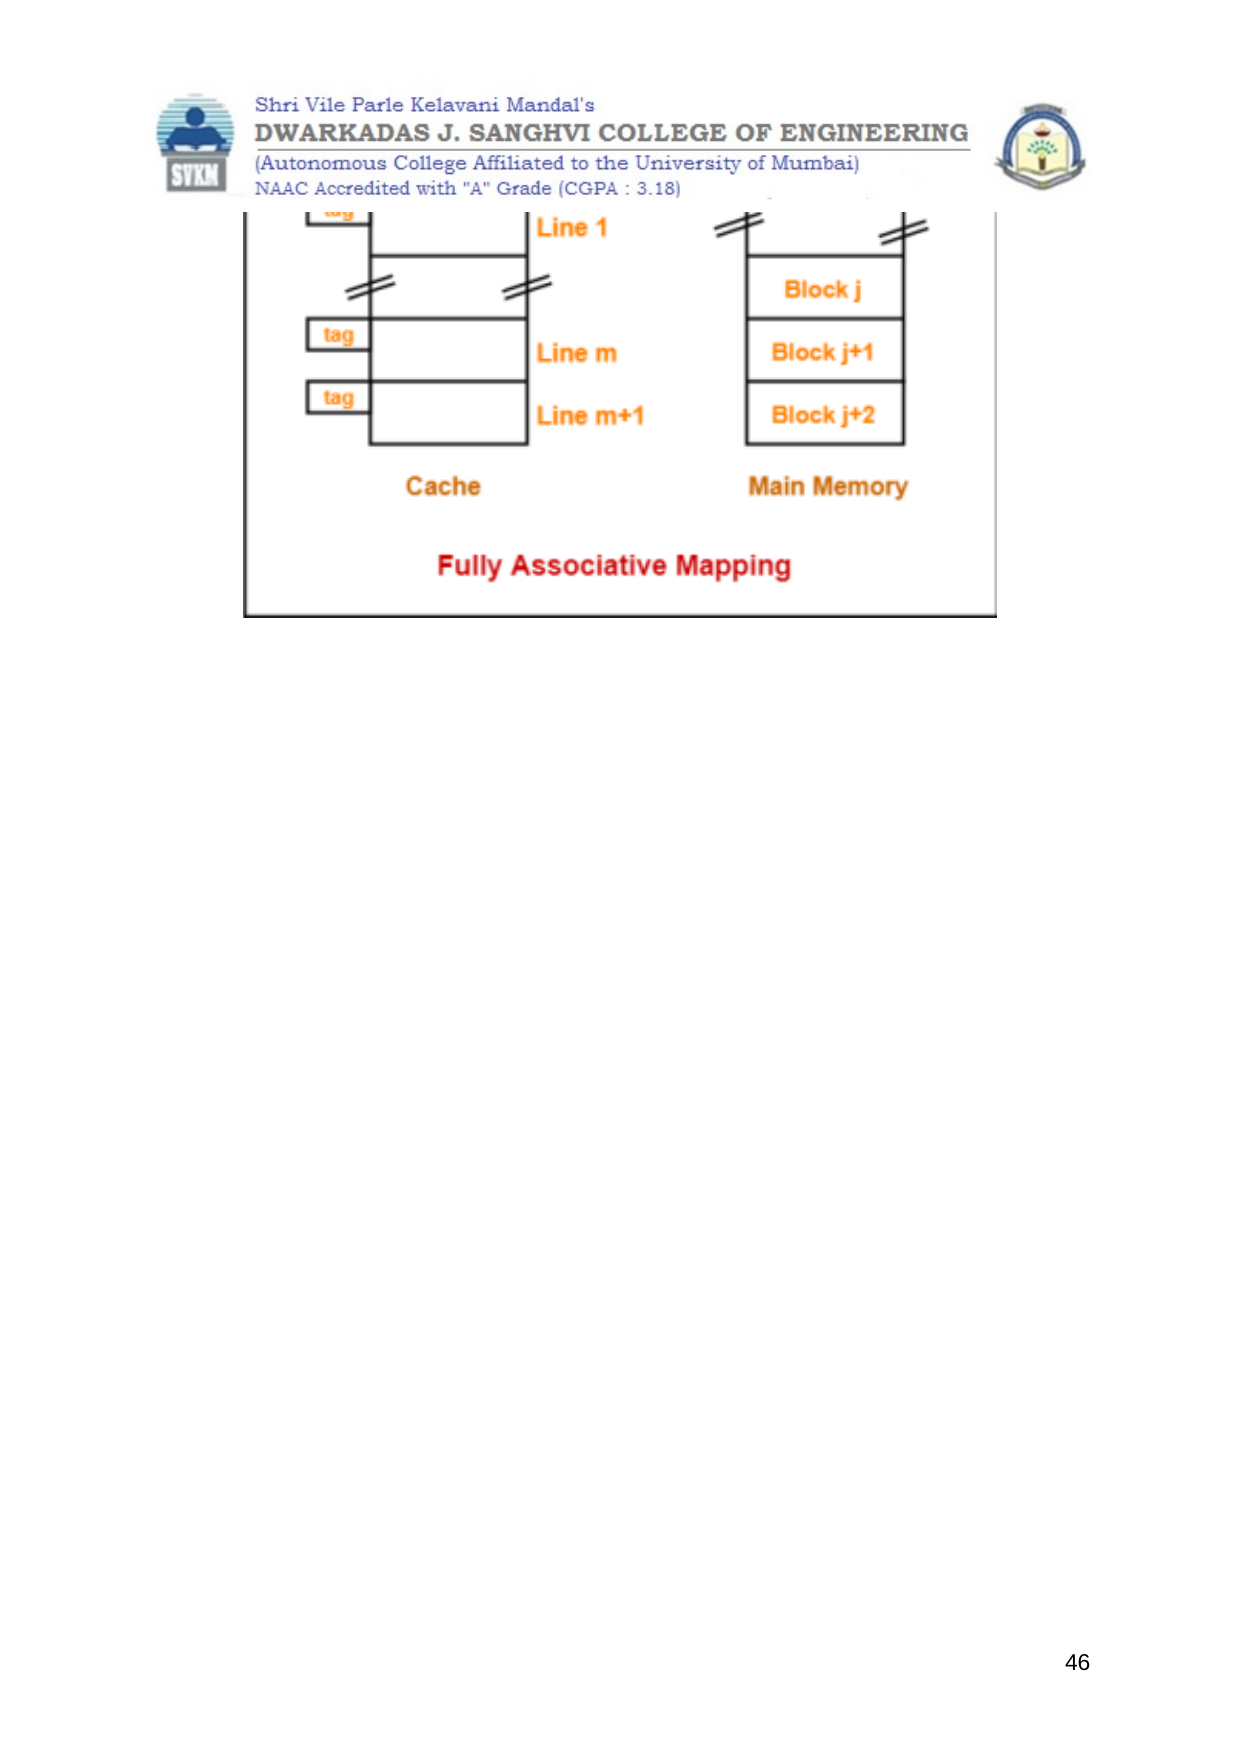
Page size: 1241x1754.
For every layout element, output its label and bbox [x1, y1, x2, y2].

picture [243, 212, 997, 618]
picture [150, 75, 1091, 209]
